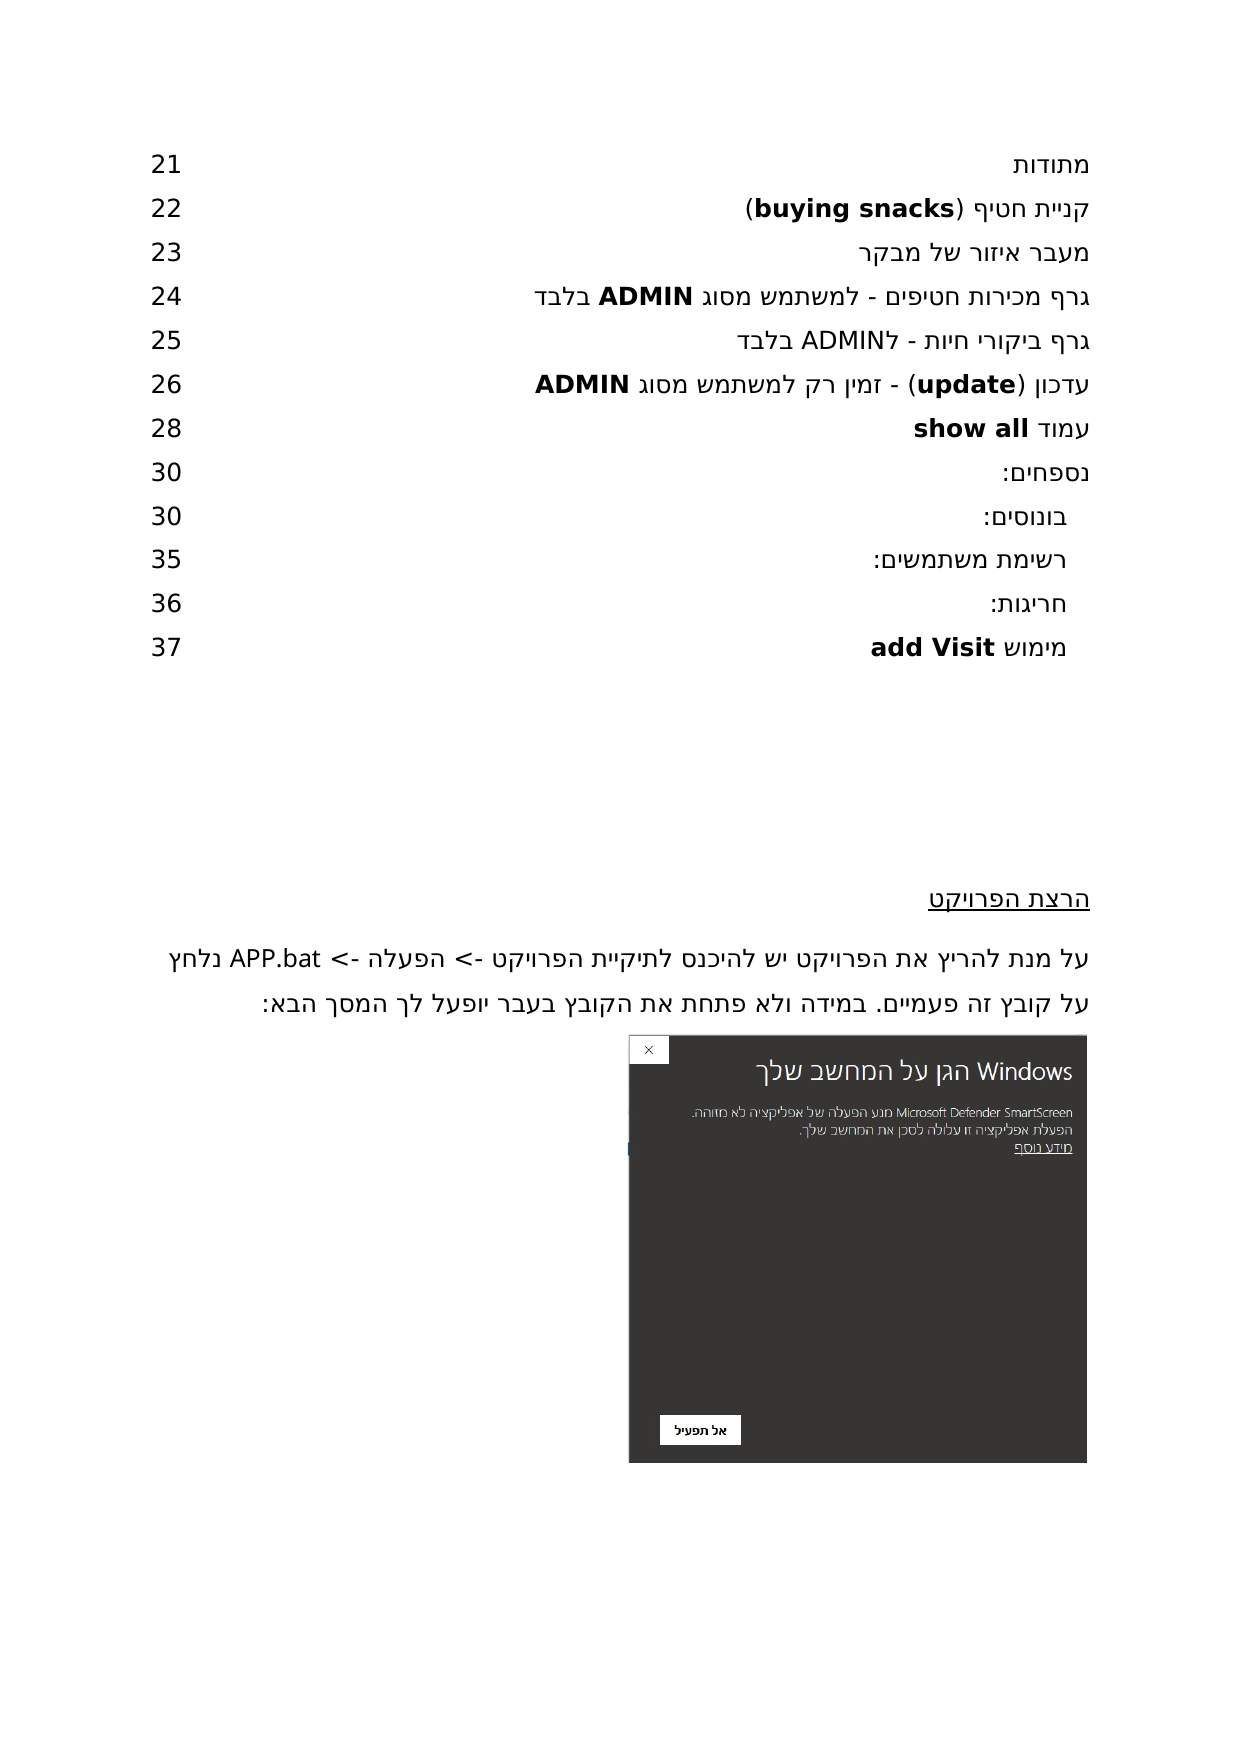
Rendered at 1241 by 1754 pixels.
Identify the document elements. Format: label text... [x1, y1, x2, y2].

subtitle הרצת הפרויקט [150, 884, 1090, 913]
text על מנת להריץ את הפרויקט יש להיכנס לתיקיית הפרויקט -> הפעלה -> APP.bat נלחץ על קובץ זה פעמיים. במידה ולא פתחת את הקובץ בעבר יופעל לך המסך הבא: [150, 940, 1090, 1018]
picture [627, 1034, 1087, 1462]
